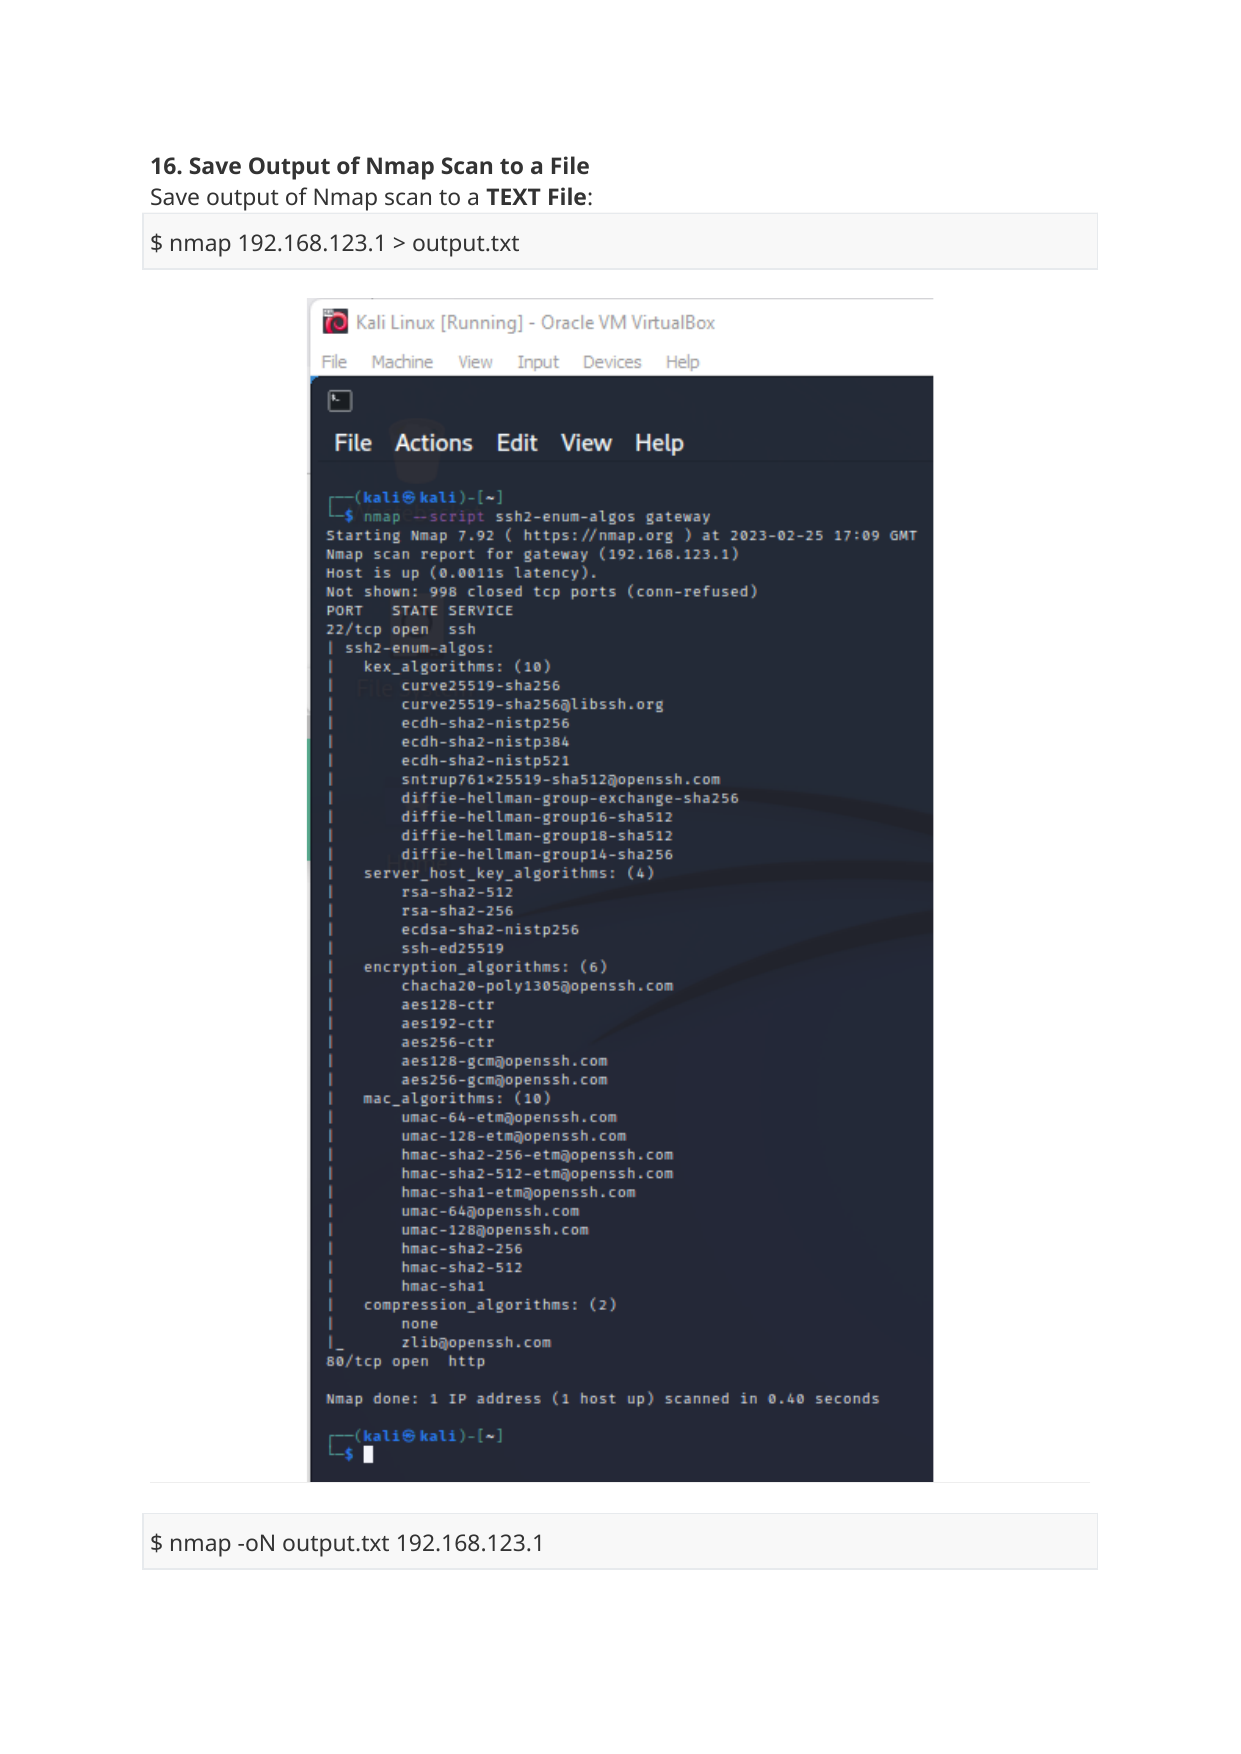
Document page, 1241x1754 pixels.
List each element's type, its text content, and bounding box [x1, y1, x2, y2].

picture [306, 298, 934, 1482]
text $ nmap -oN output.txt 192.168.123.1 [144, 1514, 1097, 1568]
text $ nmap 192.168.123.1 > output.txt [144, 214, 1097, 268]
text Save output of Nmap scan to a TEXT File: [150, 181, 1090, 212]
subtitle 16. Save Output of Nmap Scan to a File [150, 150, 1090, 181]
